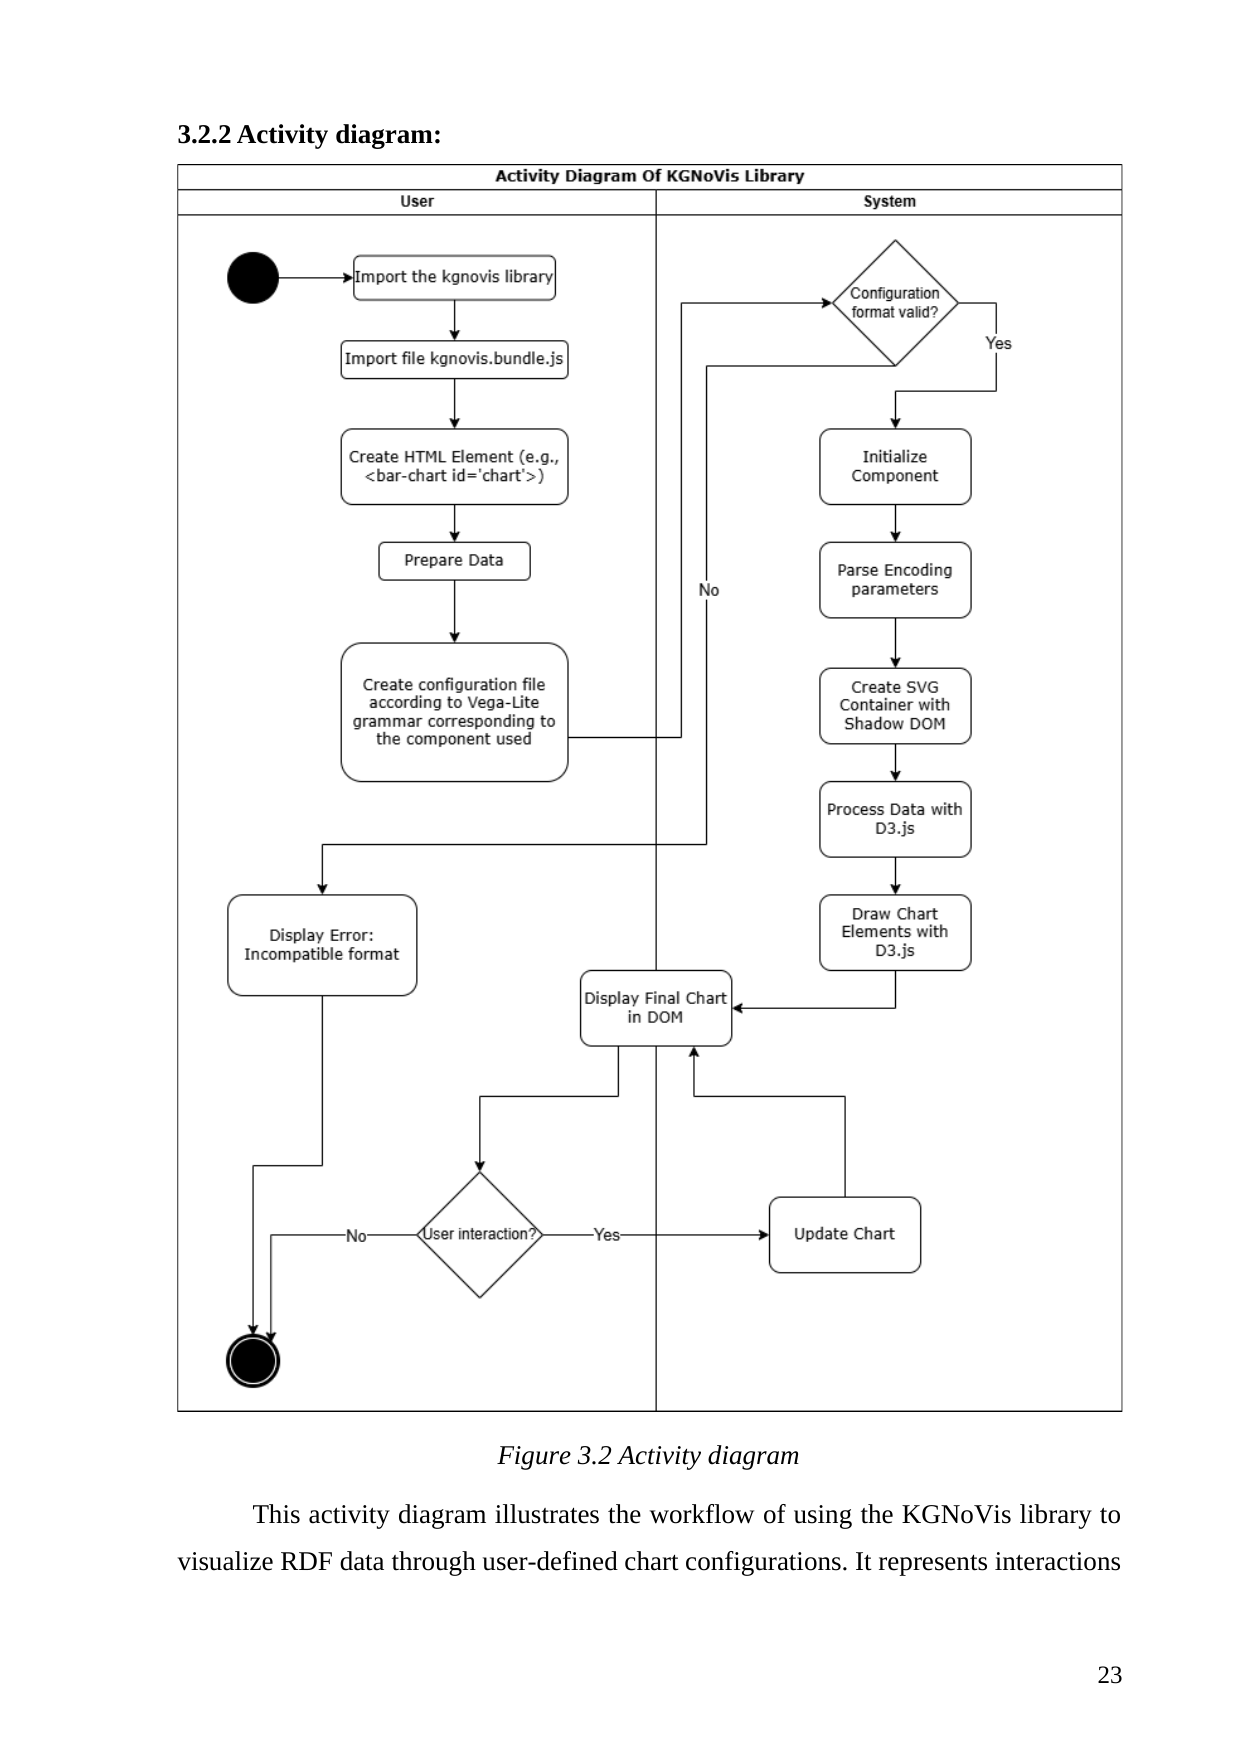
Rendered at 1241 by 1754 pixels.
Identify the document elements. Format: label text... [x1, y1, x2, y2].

subtitle 3.2.2 Activity diagram: [177, 118, 1122, 149]
text Figure 3.2 Activity diagram [177, 1439, 1122, 1470]
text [177, 1498, 1122, 1576]
picture [177, 164, 1123, 1412]
